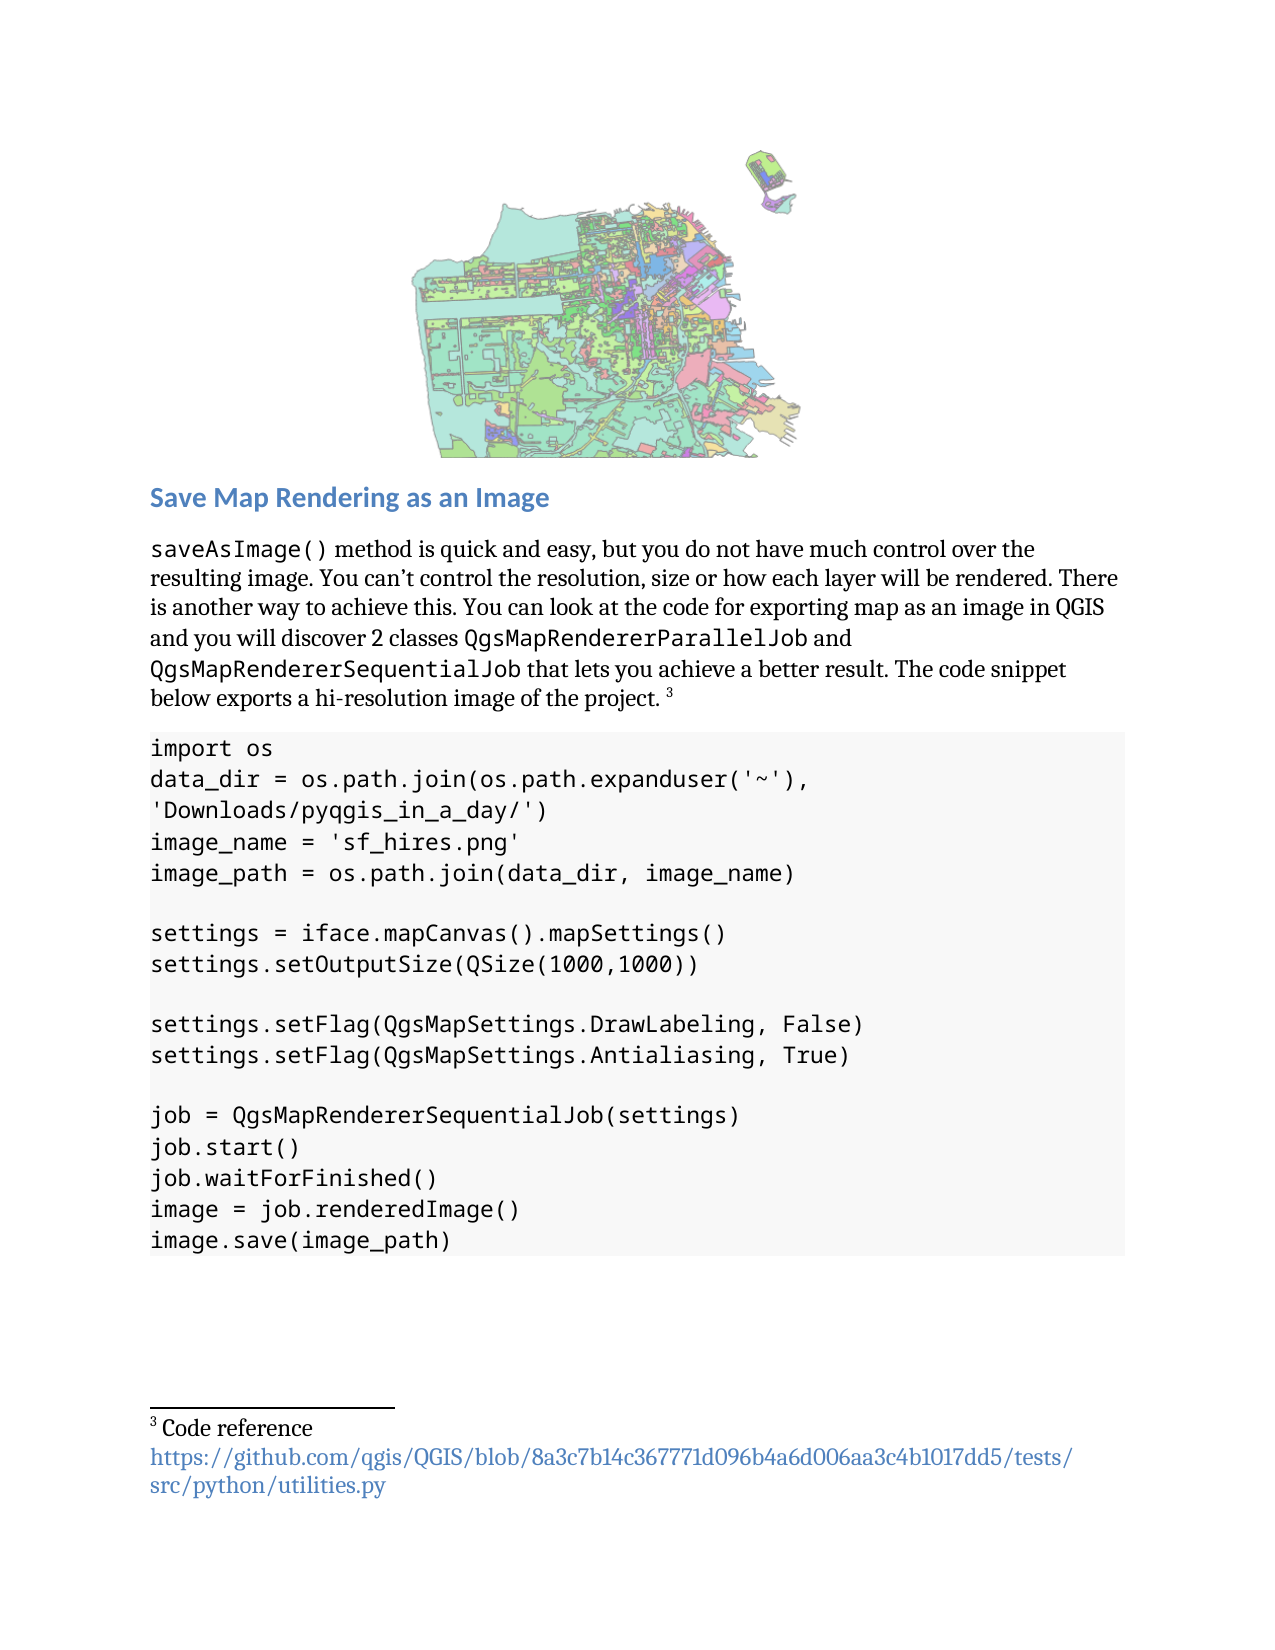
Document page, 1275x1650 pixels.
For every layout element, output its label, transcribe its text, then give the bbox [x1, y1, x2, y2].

picture [168, 150, 1044, 458]
text import os data_dir = os.path.join(os.path.expanduser('~'), 'Downloads/pyqgis_in_a_day/') image_name = 'sf_hires.png' image_path = os.path.join(data_dir, image_name) settings = iface.mapCanvas().mapSettings() settings.setOutputSize(QSize(1000,1000)) settings.setFlag(QgsMapSettings.DrawLabeling, False) settings.setFlag(QgsMapSettings.Antialiasing, True) job = QgsMapRendererSequentialJob(settings) job.start() job.waitForFinished() image = job.renderedImage() image.save(image_path) [150, 732, 1125, 1256]
subtitle Save Map Rendering as an Image [150, 479, 1125, 514]
text saveAsImage() method is quick and easy, but you do not have much control over the resulting image. You can’t control the resolution, size or how each layer will be rendered. There is another way to achieve this. You can look at the code for exporting map as an image in QGIS and you will discover 2 classes QgsMapRendererParallelJob and QgsMapRendererSequentialJob that lets you achieve a better result. The code snippet below exports a hi-resolution image of the project. [150, 533, 1125, 713]
